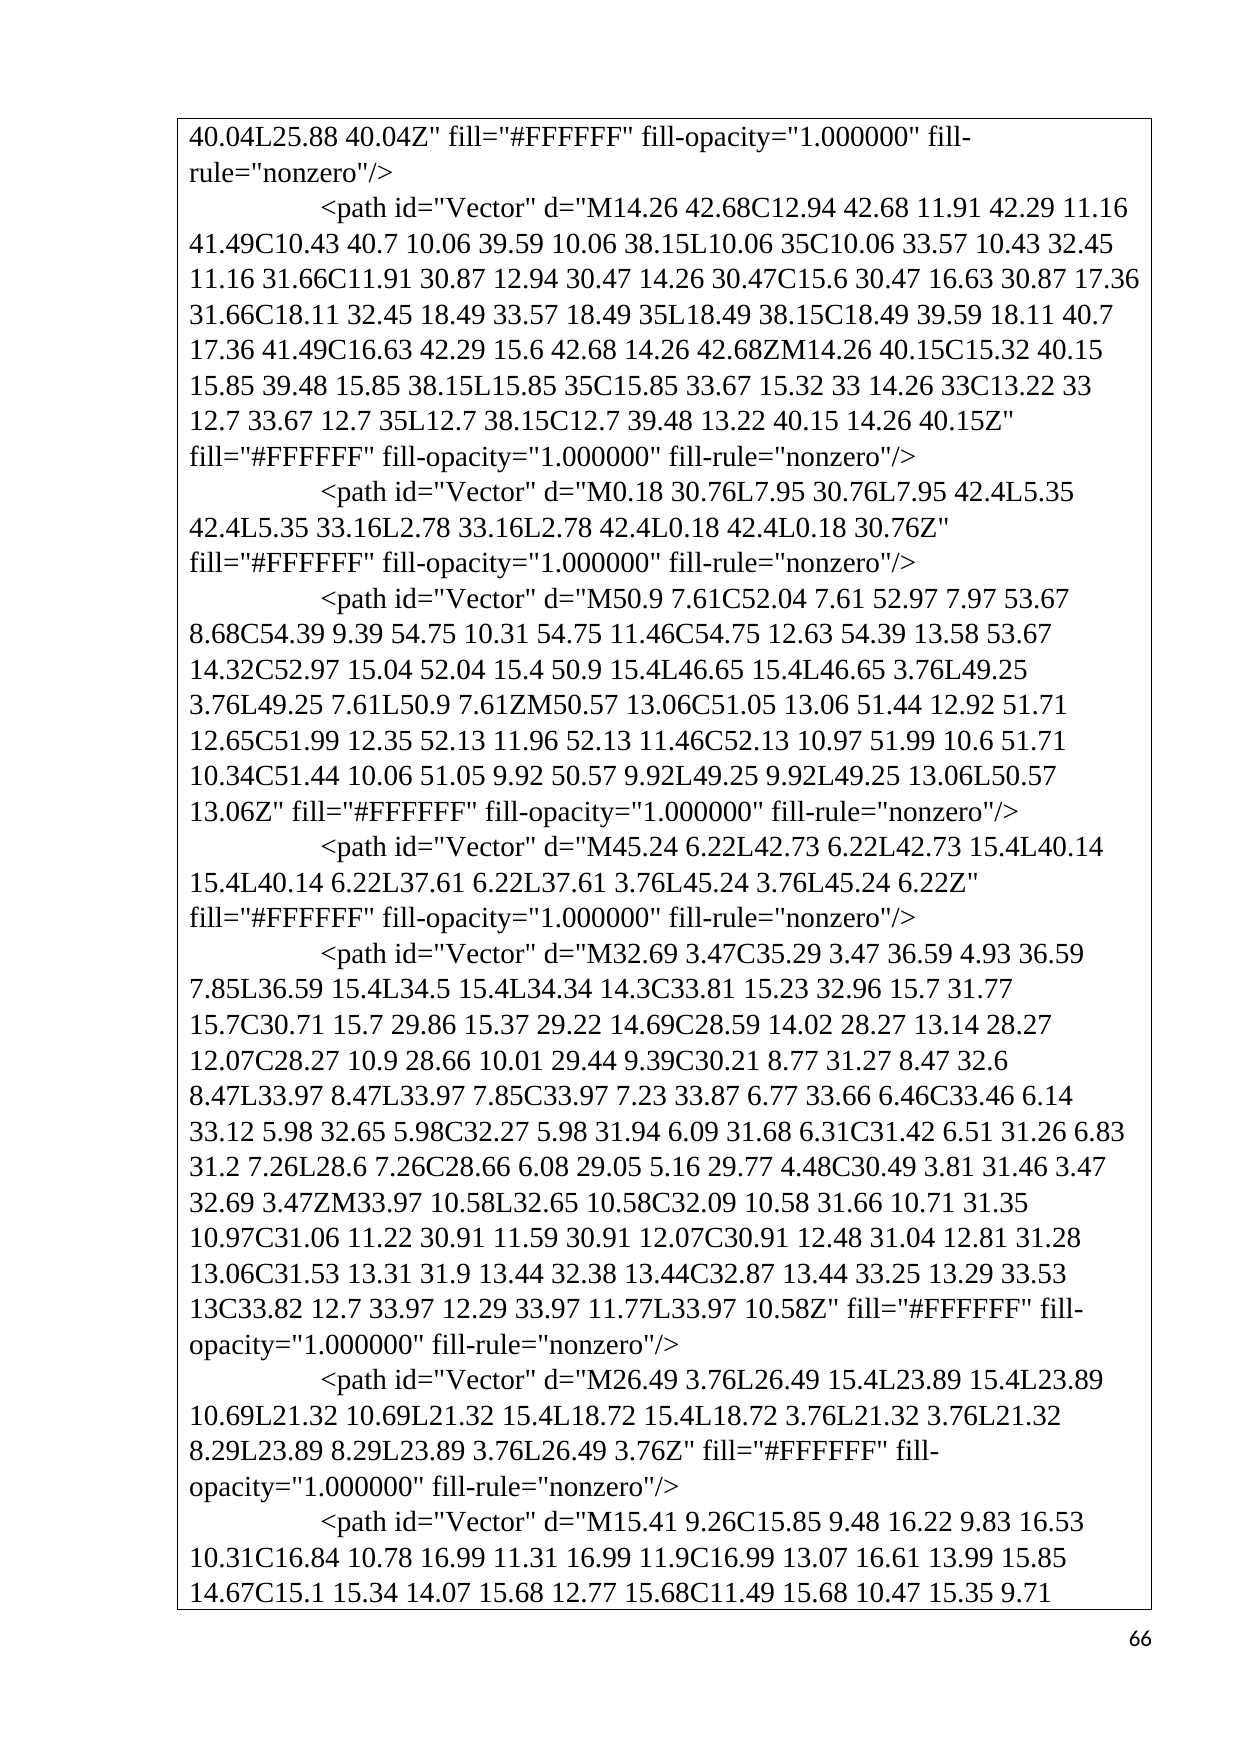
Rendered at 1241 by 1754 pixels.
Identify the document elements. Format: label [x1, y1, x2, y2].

table_header [178, 119, 1151, 1609]
